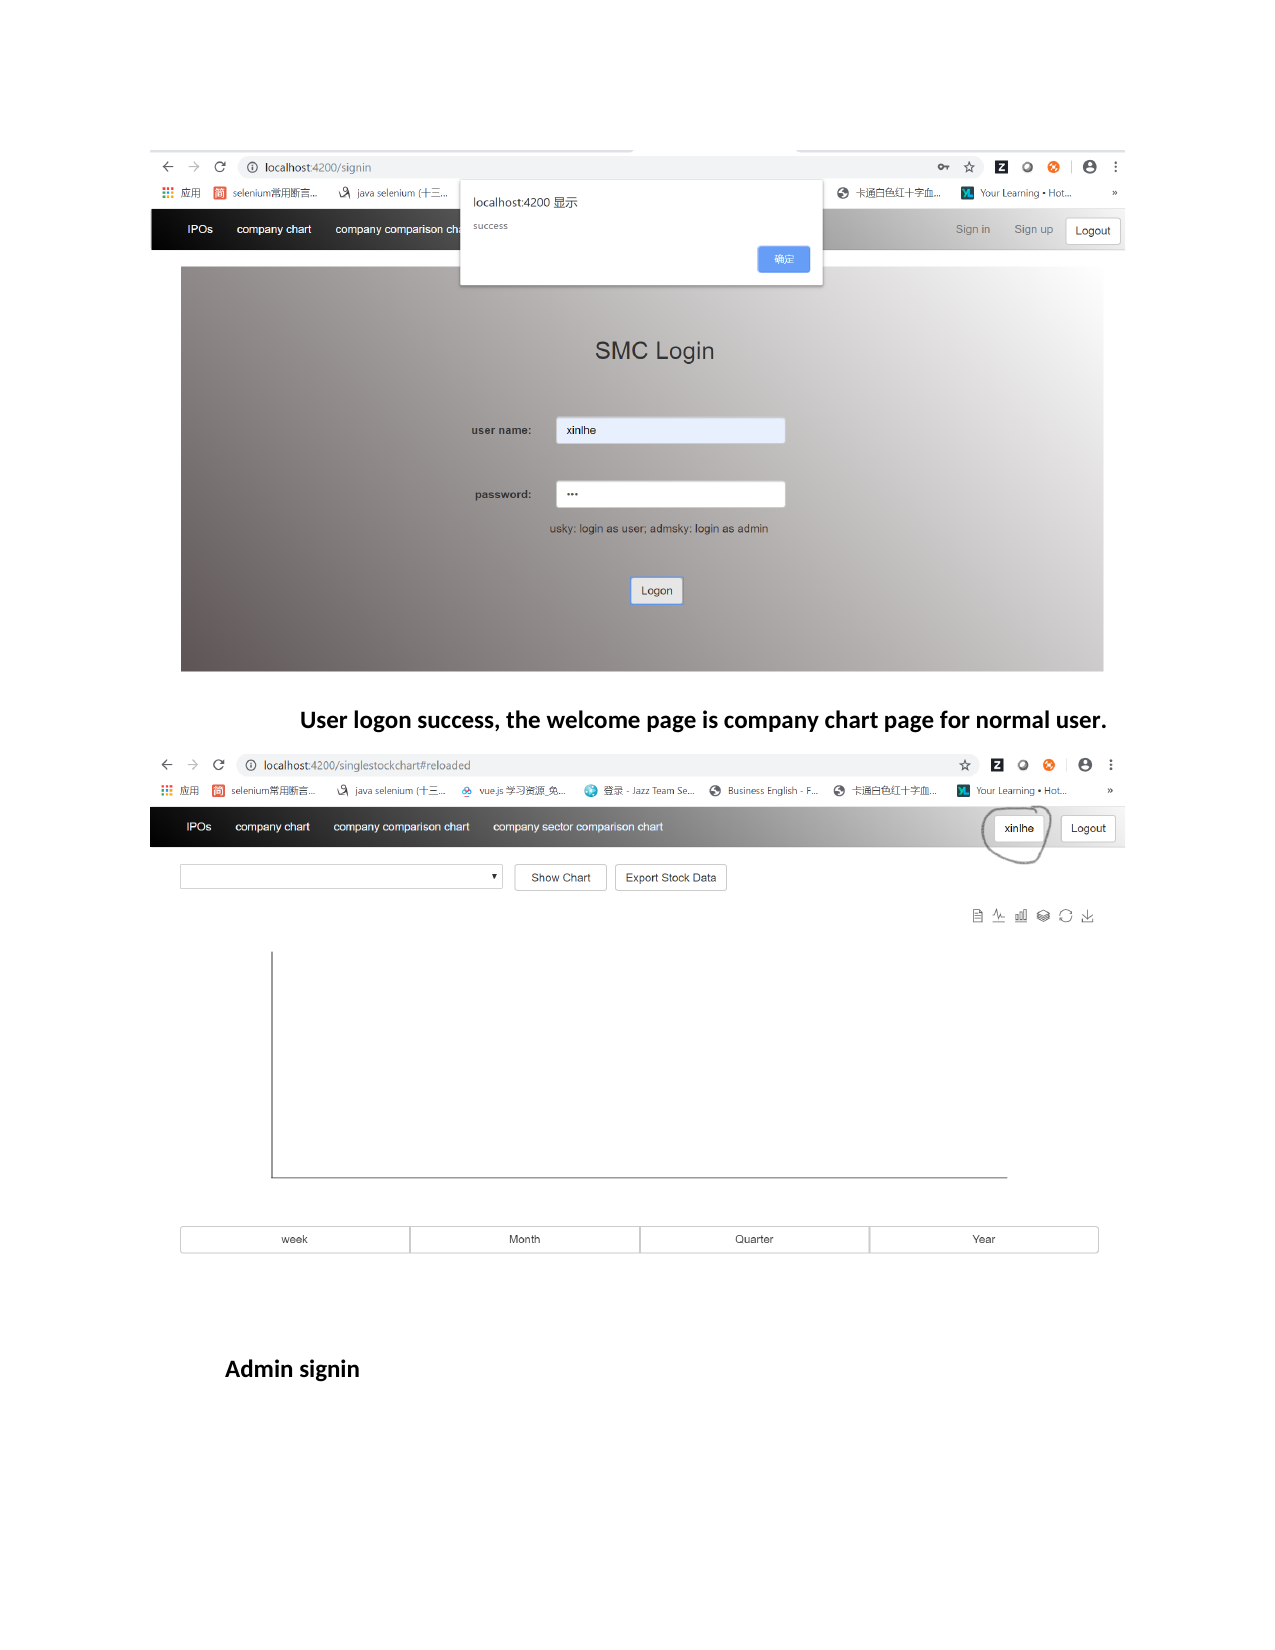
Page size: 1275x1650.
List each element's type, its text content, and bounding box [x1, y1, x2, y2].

text User logon success, the welcome page is company chart page for normal user. [150, 704, 1125, 735]
picture [150, 754, 1125, 1288]
text Admin signin [150, 1353, 1125, 1384]
picture [150, 150, 1125, 686]
